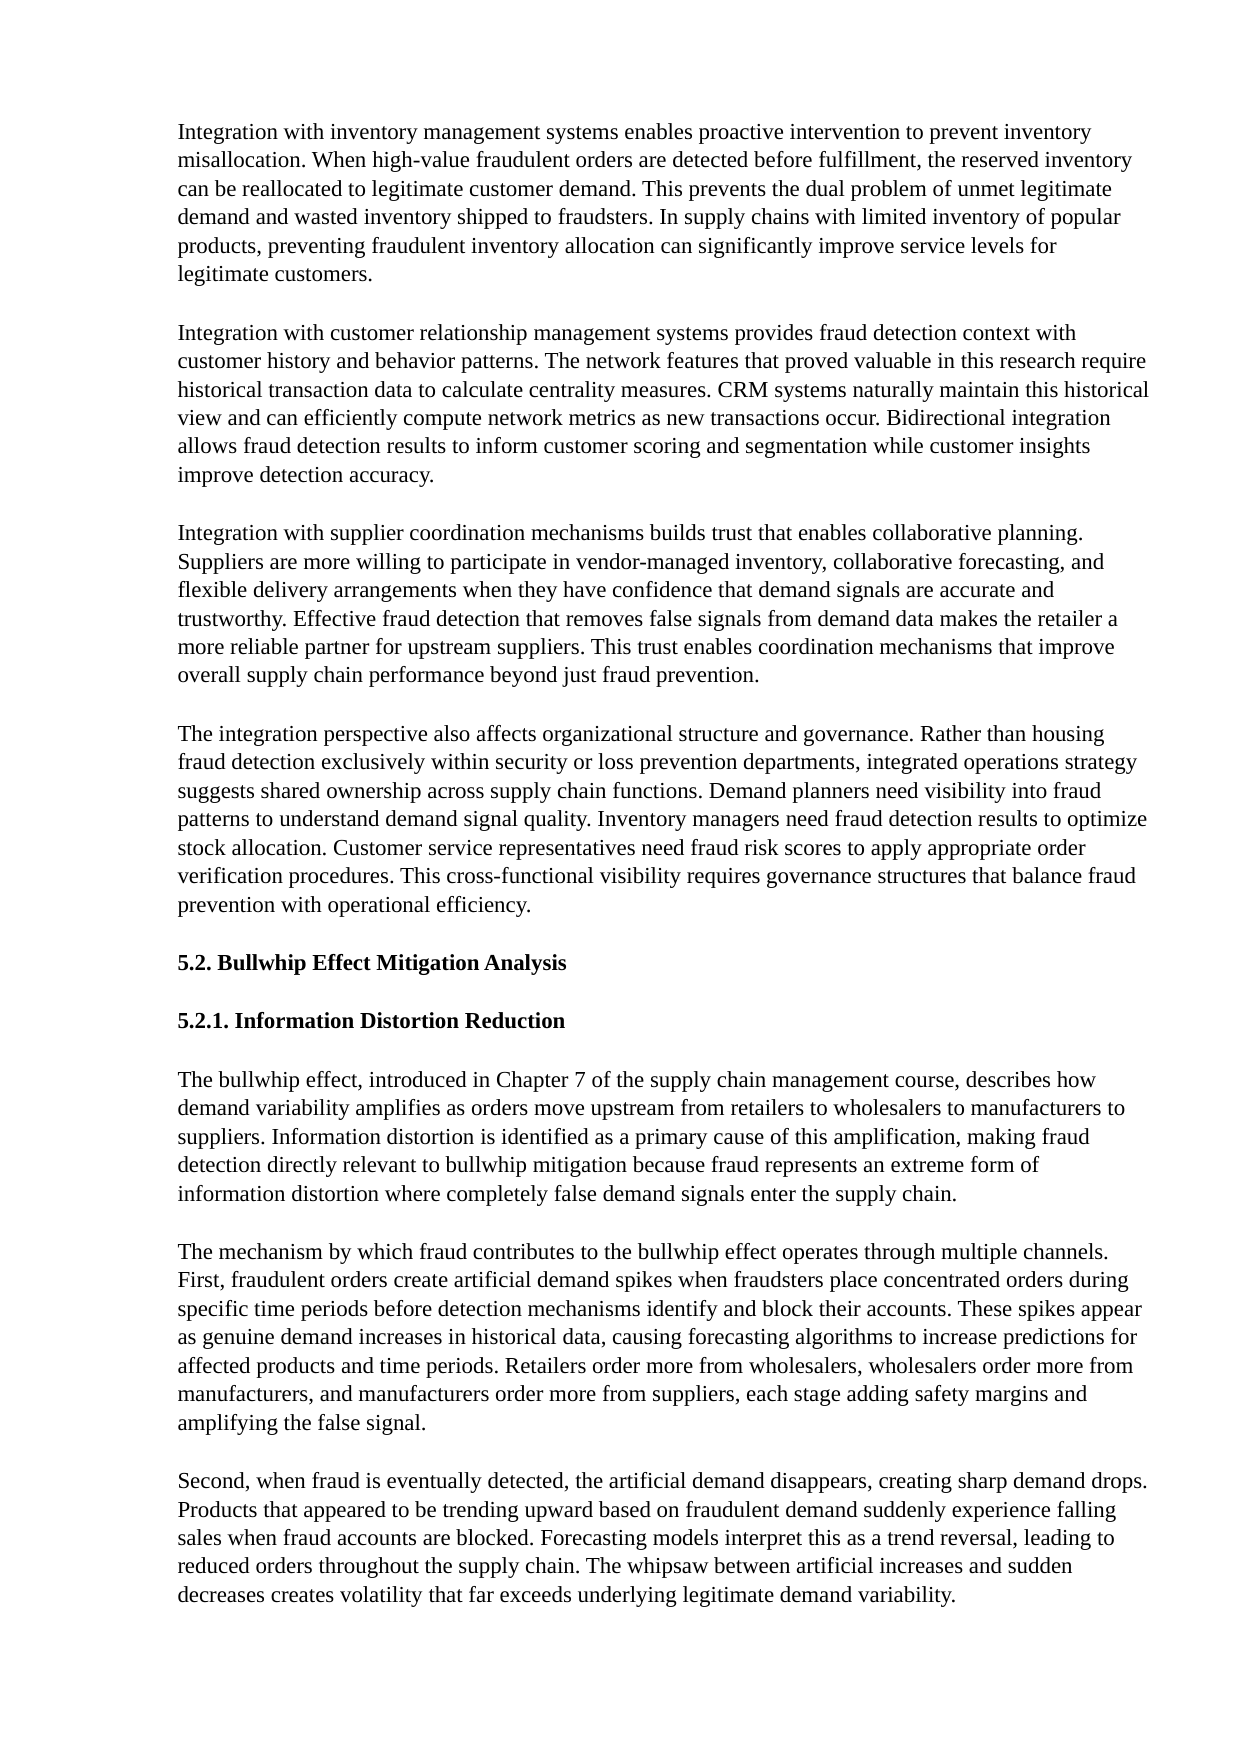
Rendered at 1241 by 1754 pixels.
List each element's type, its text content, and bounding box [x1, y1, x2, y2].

text Integration with inventory management systems enables proactive intervention to prevent inventory misallocation. When high-value fraudulent orders are detected before fulfillment, the reserved inventory can be reallocated to legitimate customer demand. This prevents the dual problem of unmet legitimate demand and wasted inventory shipped to fraudsters. In supply chains with limited inventory of popular products, preventing fraudulent inventory allocation can significantly improve service levels for legitimate customers. [177, 118, 1152, 287]
text The integration perspective also affects organizational structure and governance. Rather than housing fraud detection exclusively within security or loss prevention departments, integrated operations strategy suggests shared ownership across supply chain functions. Demand planners need visibility into fraud patterns to understand demand signal quality. Inventory managers need fraud detection results to optimize stock allocation. Customer service representatives need fraud risk scores to apply appropriate order verification procedures. This cross-functional visibility requires governance structures that balance fraud prevention with operational efficiency. [177, 720, 1152, 917]
text Second, when fraud is eventually detected, the artificial demand disappears, creating sharp demand drops. Products that appeared to be trending upward based on fraudulent demand suddenly experience falling sales when fraud accounts are blocked. Forecasting models interpret this as a trend reversal, leading to reduced orders throughout the supply chain. The whipsaw between artificial increases and sudden decreases creates volatility that far exceeds underlying legitimate demand variability. [177, 1467, 1152, 1607]
text The bullwhip effect, introduced in Chapter 7 of the supply chain management course, describes how demand variability amplifies as orders move upstream from retailers to wholesalers to manufacturers to suppliers. Information distortion is identified as a primary cause of this amplification, making fraud detection directly relevant to bullwhip mitigation because fraud represents an extreme form of information distortion where completely false demand signals enter the supply chain. [177, 1066, 1152, 1206]
text Integration with customer relationship management systems provides fraud detection context with customer history and behavior patterns. The network features that proved valuable in this research require historical transaction data to calculate centrality measures. CRM systems naturally maintain this historical view and can efficiently compute network metrics as new transactions occur. Bidirectional integration allows fraud detection results to inform customer scoring and segmentation while customer insights improve detection accuracy. [177, 319, 1152, 487]
text Integration with supplier coordination mechanisms builds trust that enables collaborative planning. Suppliers are more willing to participate in vendor-managed inventory, collaborative forecasting, and flexible delivery arrangements when they have confidence that demand signals are accurate and trustworthy. Effective fraud detection that removes false signals from demand data makes the retailer a more reliable partner for upstream suppliers. This trust enables coordination mechanisms that improve overall supply chain performance beyond just fraud prevention. [177, 519, 1152, 688]
text The mechanism by which fraud contributes to the bullwhip effect operates through multiple channels. First, fraudulent orders create artificial demand spikes when fraudsters place concentrated orders during specific time periods before detection mechanisms identify and block their accounts. These spikes appear as genuine demand increases in historical data, causing forecasting algorithms to increase predictions for affected products and time periods. Retailers order more from wholesalers, wholesalers order more from manufacturers, and manufacturers order more from suppliers, each stage adding safety margins and amplifying the false signal. [177, 1238, 1152, 1435]
text 5.2.1. Information Distortion Reduction [177, 1007, 1152, 1034]
text 5.2. Bullwhip Effect Mitigation Analysis [177, 949, 1152, 975]
